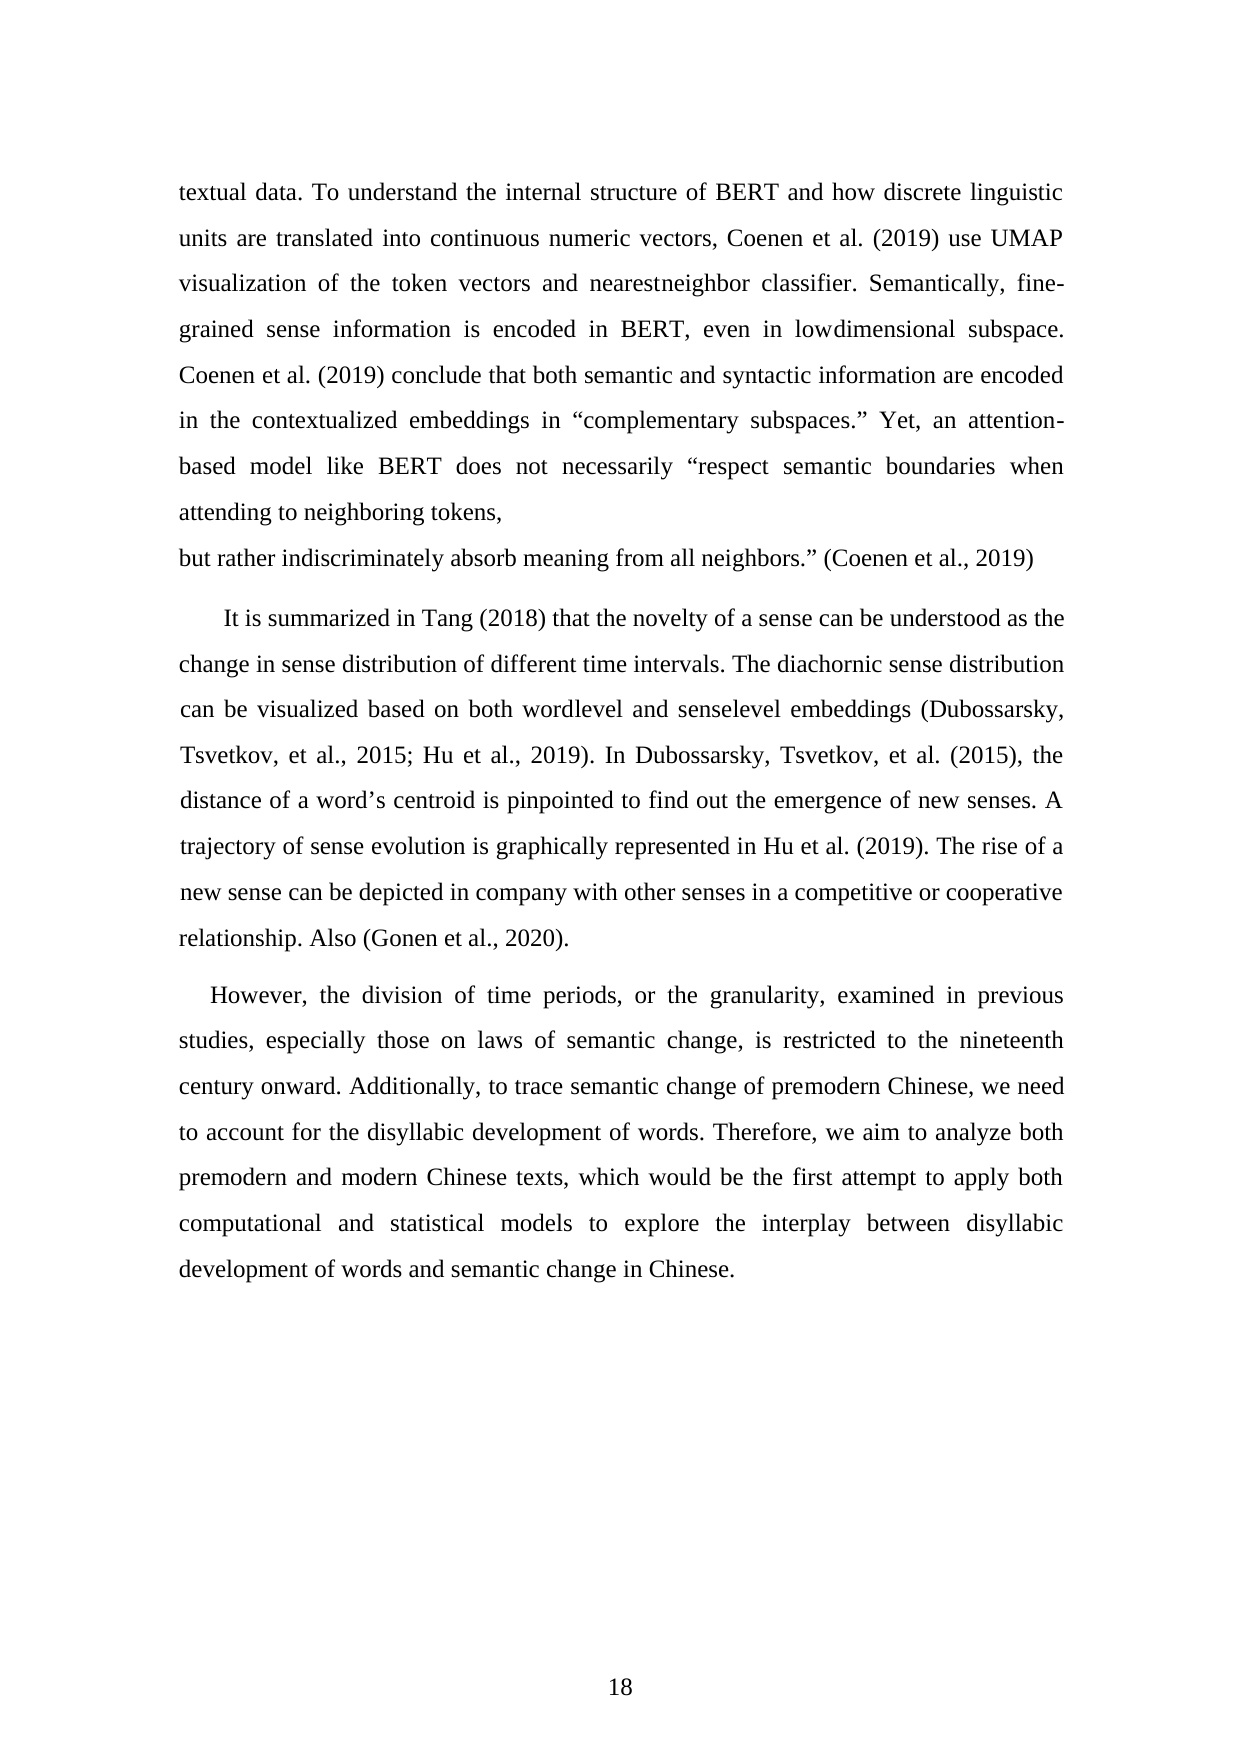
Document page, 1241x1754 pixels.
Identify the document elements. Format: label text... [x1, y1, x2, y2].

text change in sense distribution of different time intervals. The diachornic sense distribution can be visualized based on both word­level and sense­level embeddings (Dubossarsky, Tsvetkov, et al., 2015; Hu et al., 2019). In Dubossarsky, Tsvetkov, et al. (2015), the distance of a word’s centroid is pinpointed to find out the emergence of new senses. A trajectory of sense evolution is graphically represented in Hu et al. (2019). The rise of a new sense can be depicted in company with other senses in a competitive or cooperative [179, 649, 1064, 906]
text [179, 177, 1064, 525]
text It is summarized in Tang (2018) that the novelty of a sense can be understood as the [177, 603, 1064, 632]
text but rather indiscriminately absorb meaning from all neighbors.” (Coenen et al., 2019) [179, 543, 1064, 571]
text However, the division of time periods, or the granularity, examined in previous studies, especially those on laws of semantic change, is restricted to the nineteenth century onward. Additionally, to trace semantic change of pre­modern Chinese, we need to account for the disyllabic development of words. Therefore, we aim to analyze both pre­modern and modern Chinese texts, which would be the first attempt to apply both computational and statistical models to explore the interplay between disyllabic development of words and semantic change in Chinese. [179, 980, 1064, 1282]
text relationship. Also (Gonen et al., 2020). [179, 923, 1064, 952]
